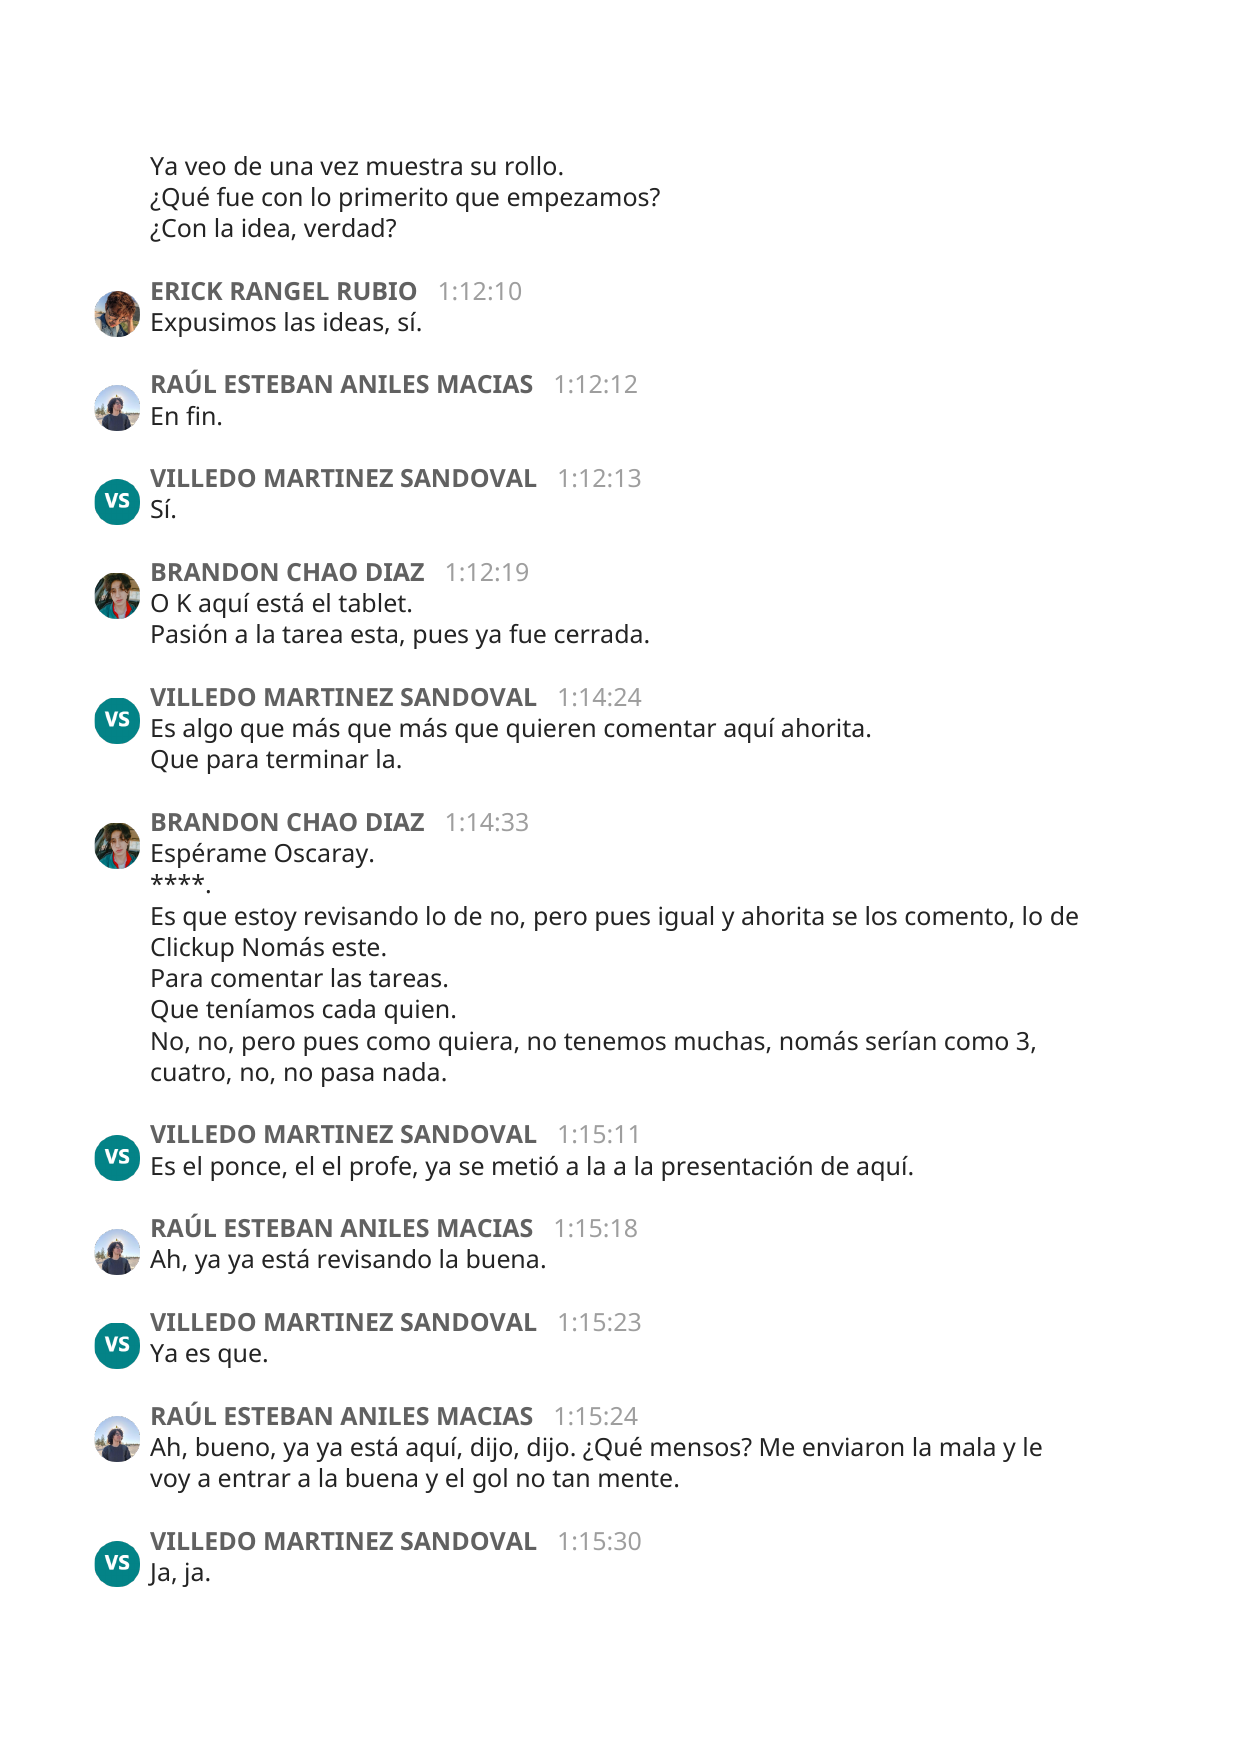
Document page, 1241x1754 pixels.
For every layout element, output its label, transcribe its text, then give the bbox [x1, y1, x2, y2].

picture [94, 573, 140, 619]
text RAÚL ESTEBAN ANILES MACIAS 1:15:18 Ah, ya ya está revisando la buena. [150, 1181, 1090, 1275]
picture [94, 1229, 140, 1275]
text ERICK RANGEL RUBIO 1:12:10 Expusimos las ideas, sí. [150, 244, 1090, 337]
picture [94, 698, 140, 744]
picture [94, 1323, 140, 1369]
text BRANDON CHAO DIAZ 1:12:19 O K aquí está el tablet. Pasión a la tarea esta, pues ya fue cerrada. [150, 525, 1090, 650]
picture [94, 1135, 140, 1181]
text VILLEDO MARTINEZ SANDOVAL 1:15:23 Ya es que. [150, 1275, 1090, 1369]
picture [94, 385, 140, 431]
text VILLEDO MARTINEZ SANDOVAL 1:15:30 Ja, ja. [150, 1494, 1090, 1587]
picture [94, 291, 140, 337]
text VILLEDO MARTINEZ SANDOVAL 1:15:11 Es el ponce, el el profe, ya se metió a la a la presentación de aquí. [150, 1087, 1090, 1181]
picture [94, 1416, 140, 1462]
picture [94, 823, 140, 869]
picture [94, 1541, 140, 1587]
picture [94, 479, 140, 525]
text VILLEDO MARTINEZ SANDOVAL 1:14:24 Es algo que más que más que quieren comentar aquí ahorita. Que para terminar la. [150, 650, 1090, 775]
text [150, 150, 1090, 244]
text BRANDON CHAO DIAZ 1:14:33 Espérame Oscaray. ****. Es que estoy revisando lo de no, pero pues igual y ahorita se los comento, lo de Clickup Nomás este. Para comentar las tareas. Que teníamos cada quien. No, no, pero pues como quiera, no tenemos muchas, nomás serían como 3, cuatro, no, no pasa nada. [150, 775, 1090, 1087]
text RAÚL ESTEBAN ANILES MACIAS 1:12:12 En fin. [150, 337, 1090, 431]
text RAÚL ESTEBAN ANILES MACIAS 1:15:24 Ah, bueno, ya ya está aquí, dijo, dijo. ¿Qué mensos? Me enviaron la mala y le voy a entrar a la buena y el gol no tan mente. [150, 1369, 1090, 1494]
text VILLEDO MARTINEZ SANDOVAL 1:12:13 Sí. [150, 431, 1090, 525]
